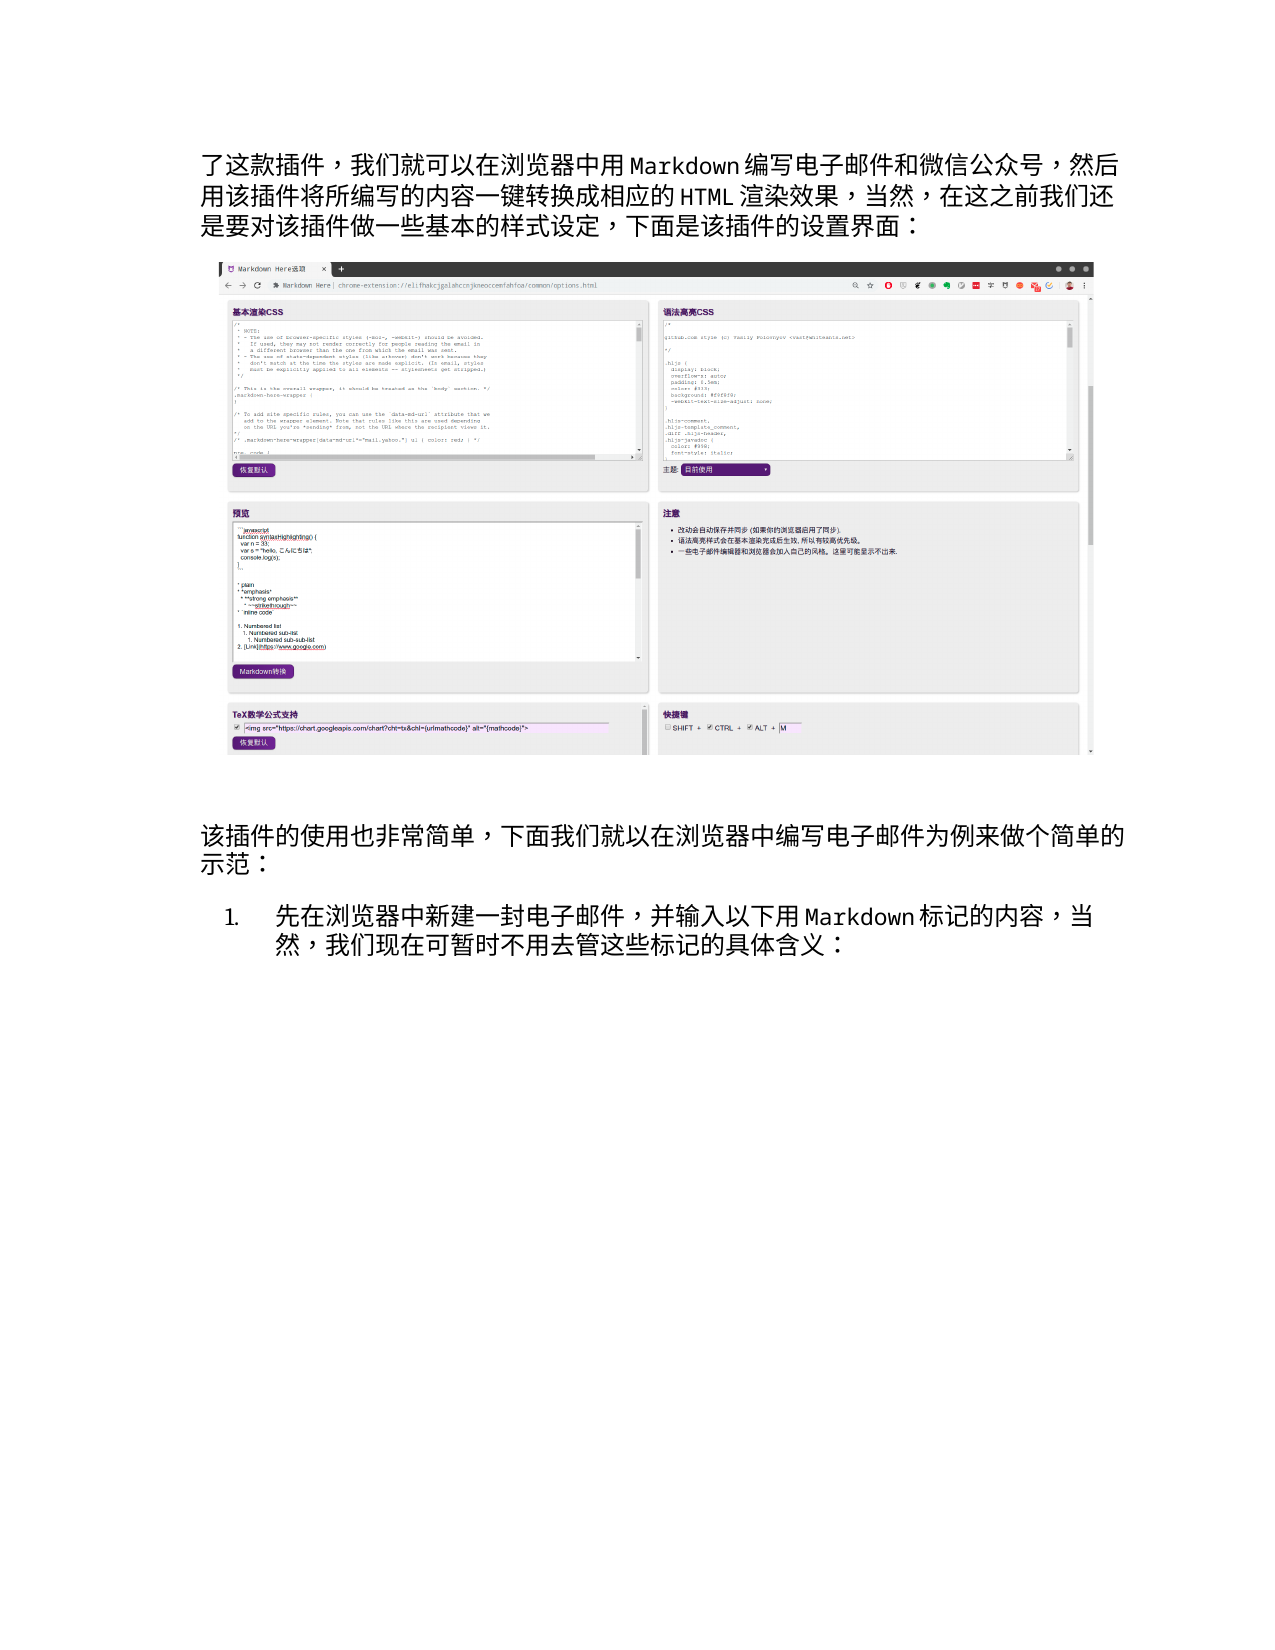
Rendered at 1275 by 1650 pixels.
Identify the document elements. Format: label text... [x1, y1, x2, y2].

list 该插件的使用也非常简单，下面我们就以在浏览器中编写电子邮件为例来做个简单的示范： [150, 823, 1125, 880]
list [150, 150, 1125, 241]
picture [218, 262, 1094, 755]
list 先在浏览器中新建一封电子邮件，并输入以下用Markdown标记的内容，当然，我们现在可暂时不用去管这些标记的具体含义： [225, 901, 1125, 961]
